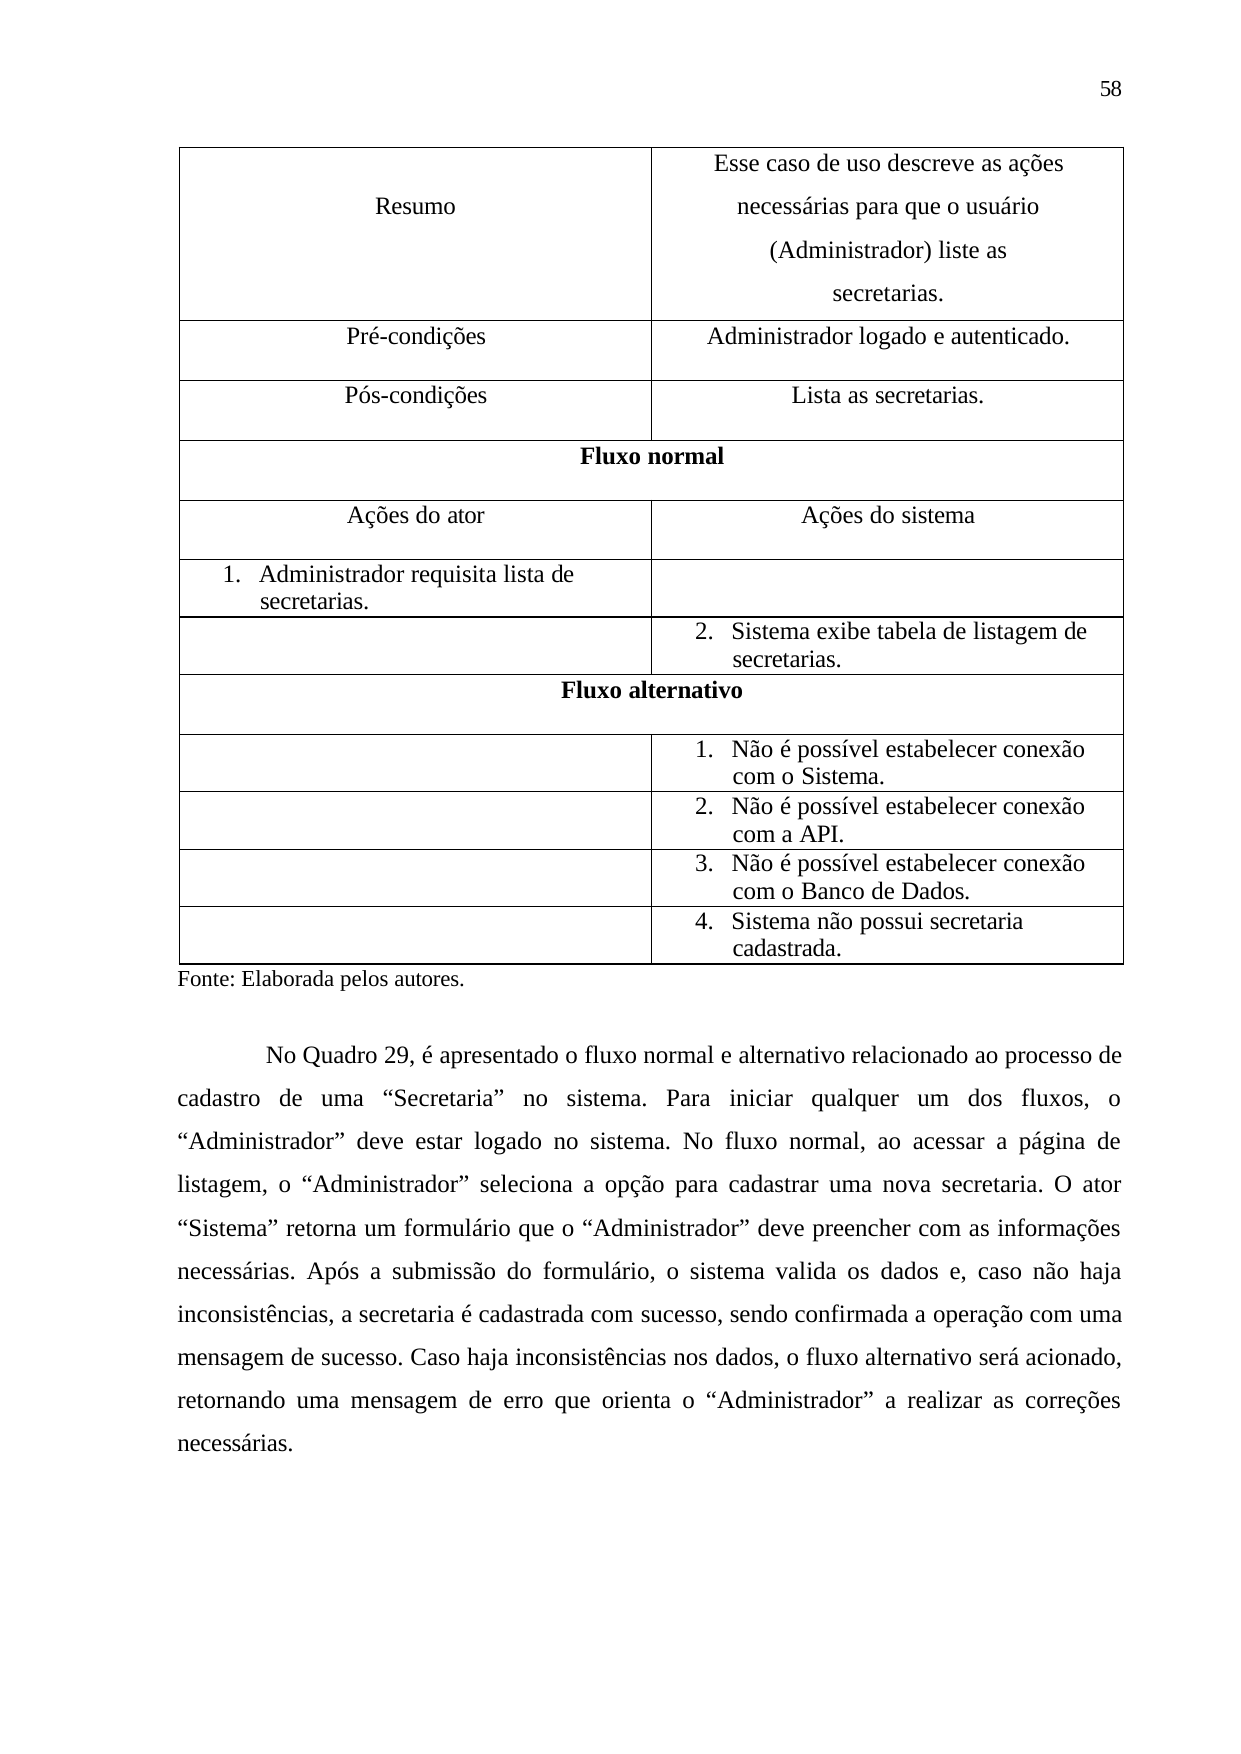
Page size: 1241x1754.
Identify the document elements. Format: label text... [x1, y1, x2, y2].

table_cell Fluxo normal [180, 441, 1123, 499]
table_cell 1. Não é possível estabelecer conexão com o Sistema. [652, 735, 1123, 791]
table_cell [180, 618, 651, 674]
table_cell 3. Não é possível estabelecer conexão com o Banco de Dados. [652, 850, 1123, 906]
table_cell 1. Administrador requisita lista de secretarias. [180, 560, 651, 616]
table_cell [180, 792, 651, 848]
text No Quadro 29, é apresentado o fluxo normal e alternativo relacionado ao processo de cadastro de uma “Secretaria” no sistema. Para iniciar qualquer um dos fluxos, o “Administrador” deve estar logado no sistema. No fluxo normal, ao acessar a página de listagem, o “Administrador” seleciona a opção para cadastrar uma nova secretaria. O ator “Sistema” retorna um formulário que o “Administrador” deve preencher com as informações necessárias. Após a submissão do formulário, o sistema valida os dados e, caso não haja inconsistências, a secretaria é cadastrada com sucesso, sendo confirmada a operação com uma mensagem de sucesso. Caso haja inconsistências nos dados, o fluxo alternativo será acionado, retornando uma mensagem de erro que orienta o “Administrador” a realizar as correções necessárias. [177, 1040, 1122, 1457]
table_cell Administrador logado e autenticado. [652, 321, 1123, 380]
table_cell 2. Não é possível estabelecer conexão com a API. [652, 792, 1123, 848]
table_cell [180, 907, 651, 963]
table_header Resumo [180, 148, 651, 320]
table_cell Ações do sistema [652, 501, 1123, 559]
table_cell Ações do ator [180, 501, 651, 559]
table_cell 4. Sistema não possui secretaria cadastrada. [652, 907, 1123, 963]
table_cell Lista as secretarias. [652, 381, 1123, 439]
table_cell 2. Sistema exibe tabela de listagem de secretarias. [652, 618, 1123, 674]
text Fonte: Elaborada pelos autores. [177, 965, 1152, 992]
table_cell Pós-condições [180, 381, 651, 439]
table_cell Pré-condições [180, 321, 651, 380]
table_cell [652, 560, 1123, 616]
table_cell Fluxo alternativo [180, 675, 1123, 734]
table_header Esse caso de uso descreve as ações necessárias para que o usuário (Administrador) liste as secretarias. [652, 148, 1123, 320]
table_cell [180, 850, 651, 906]
table_cell [180, 735, 651, 791]
